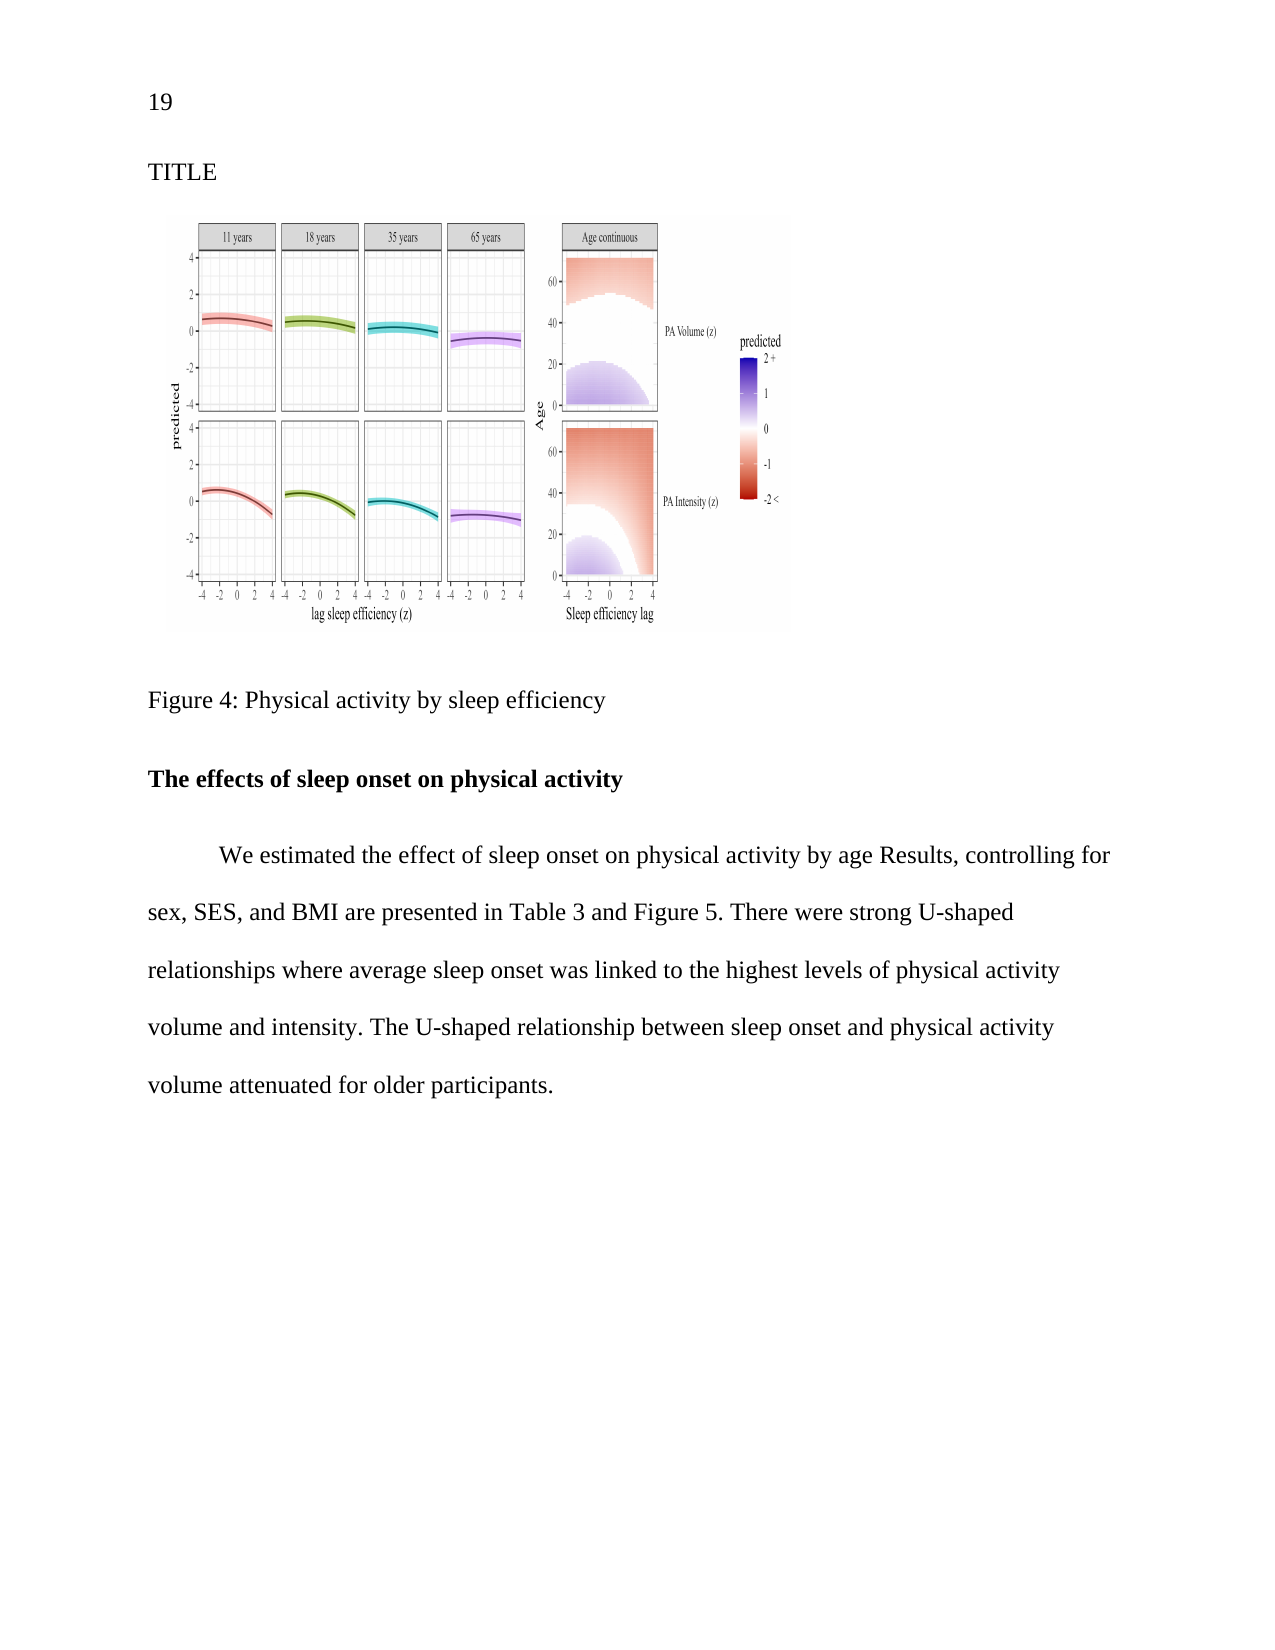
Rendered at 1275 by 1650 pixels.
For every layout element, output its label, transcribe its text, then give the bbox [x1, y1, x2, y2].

text We estimated the effect of sleep onset on physical activity by age Results, controlling for sex, SES, and BMI are presented in Table 3 and Figure 5. There were strong U-shaped relationships where average sleep onset was linked to the highest levels of physical activity volume and intensity. The U-shaped relationship between sleep onset and physical activity volume attenuated for older participants. [148, 840, 1127, 1099]
picture [166, 215, 792, 632]
text Figure 4: Physical activity by sleep efficiency [148, 685, 1127, 714]
subtitle The effects of sleep onset on physical activity [148, 764, 1127, 792]
